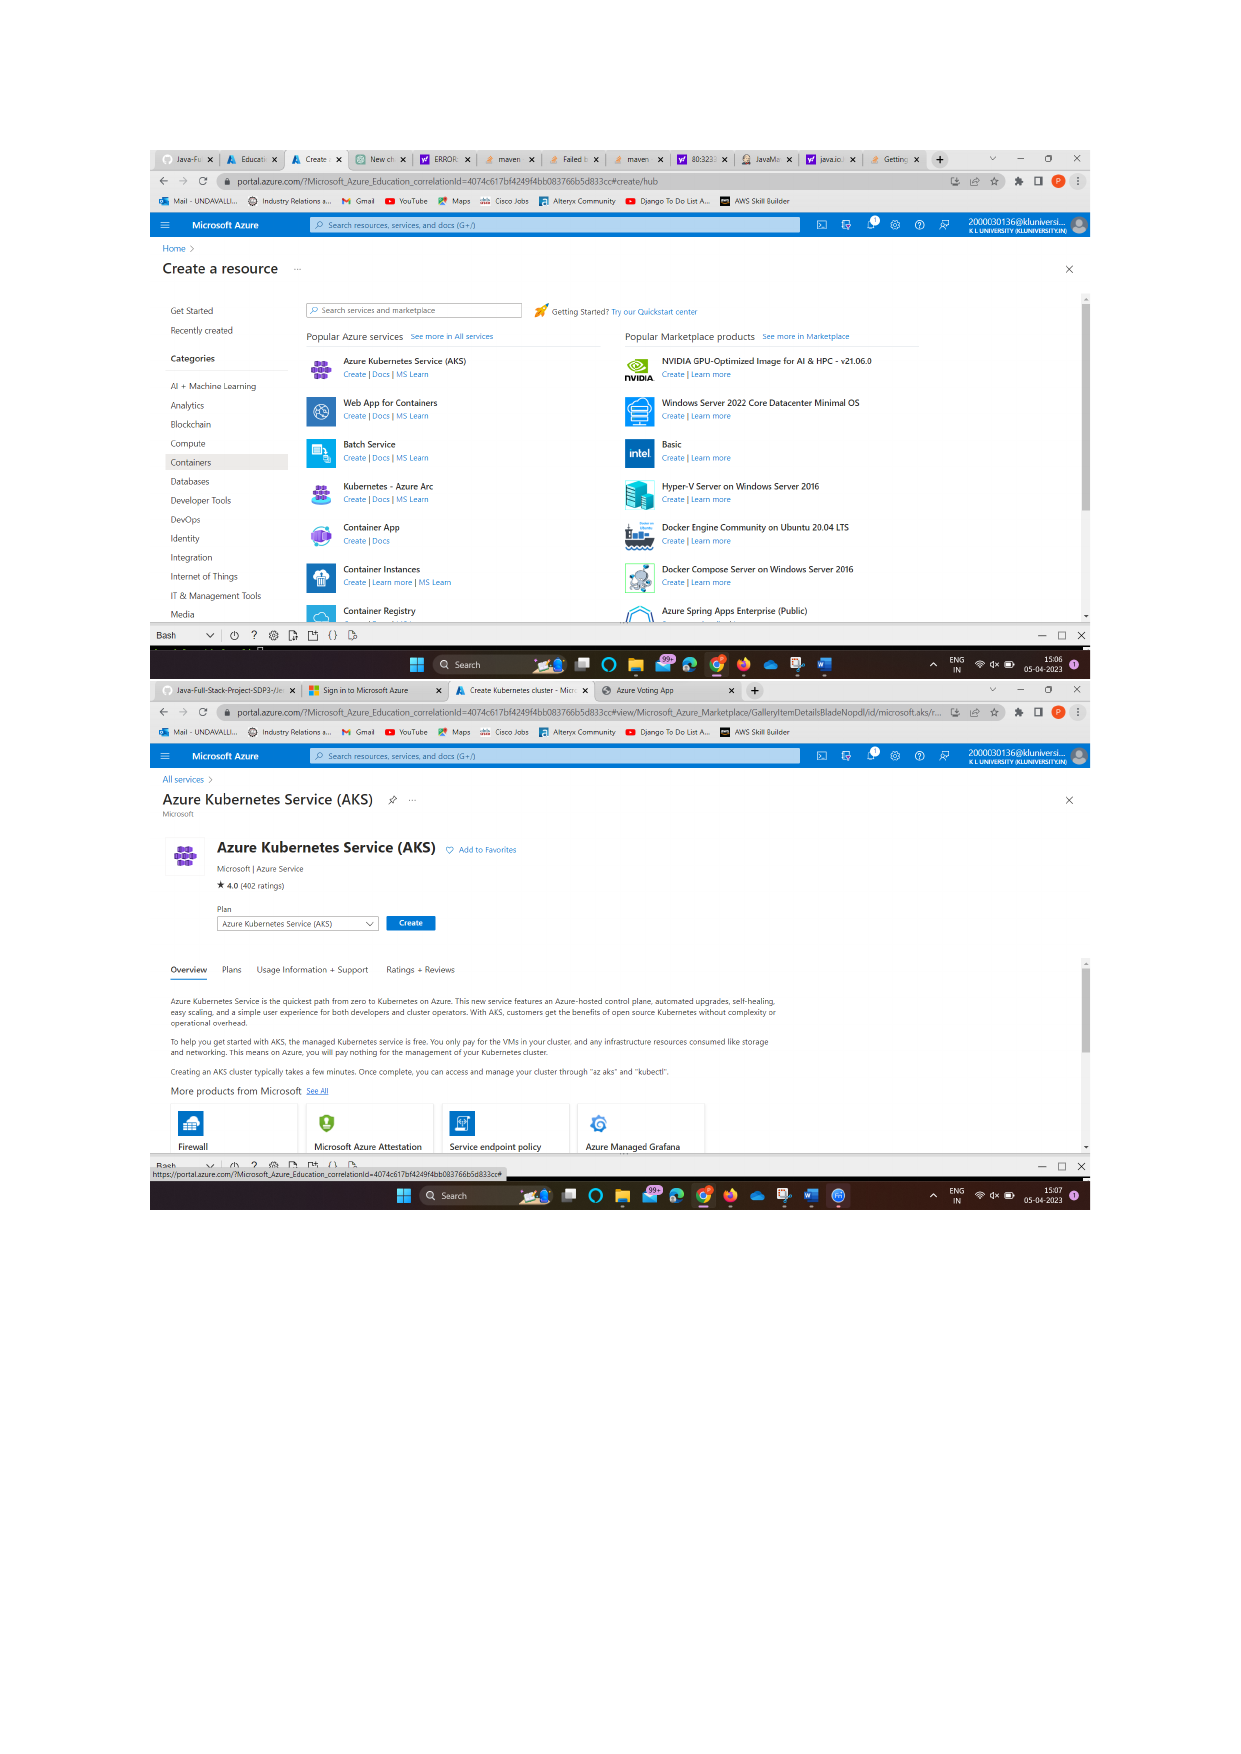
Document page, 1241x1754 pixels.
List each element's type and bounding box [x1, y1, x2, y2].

picture [150, 150, 1091, 679]
picture [150, 681, 1091, 1210]
